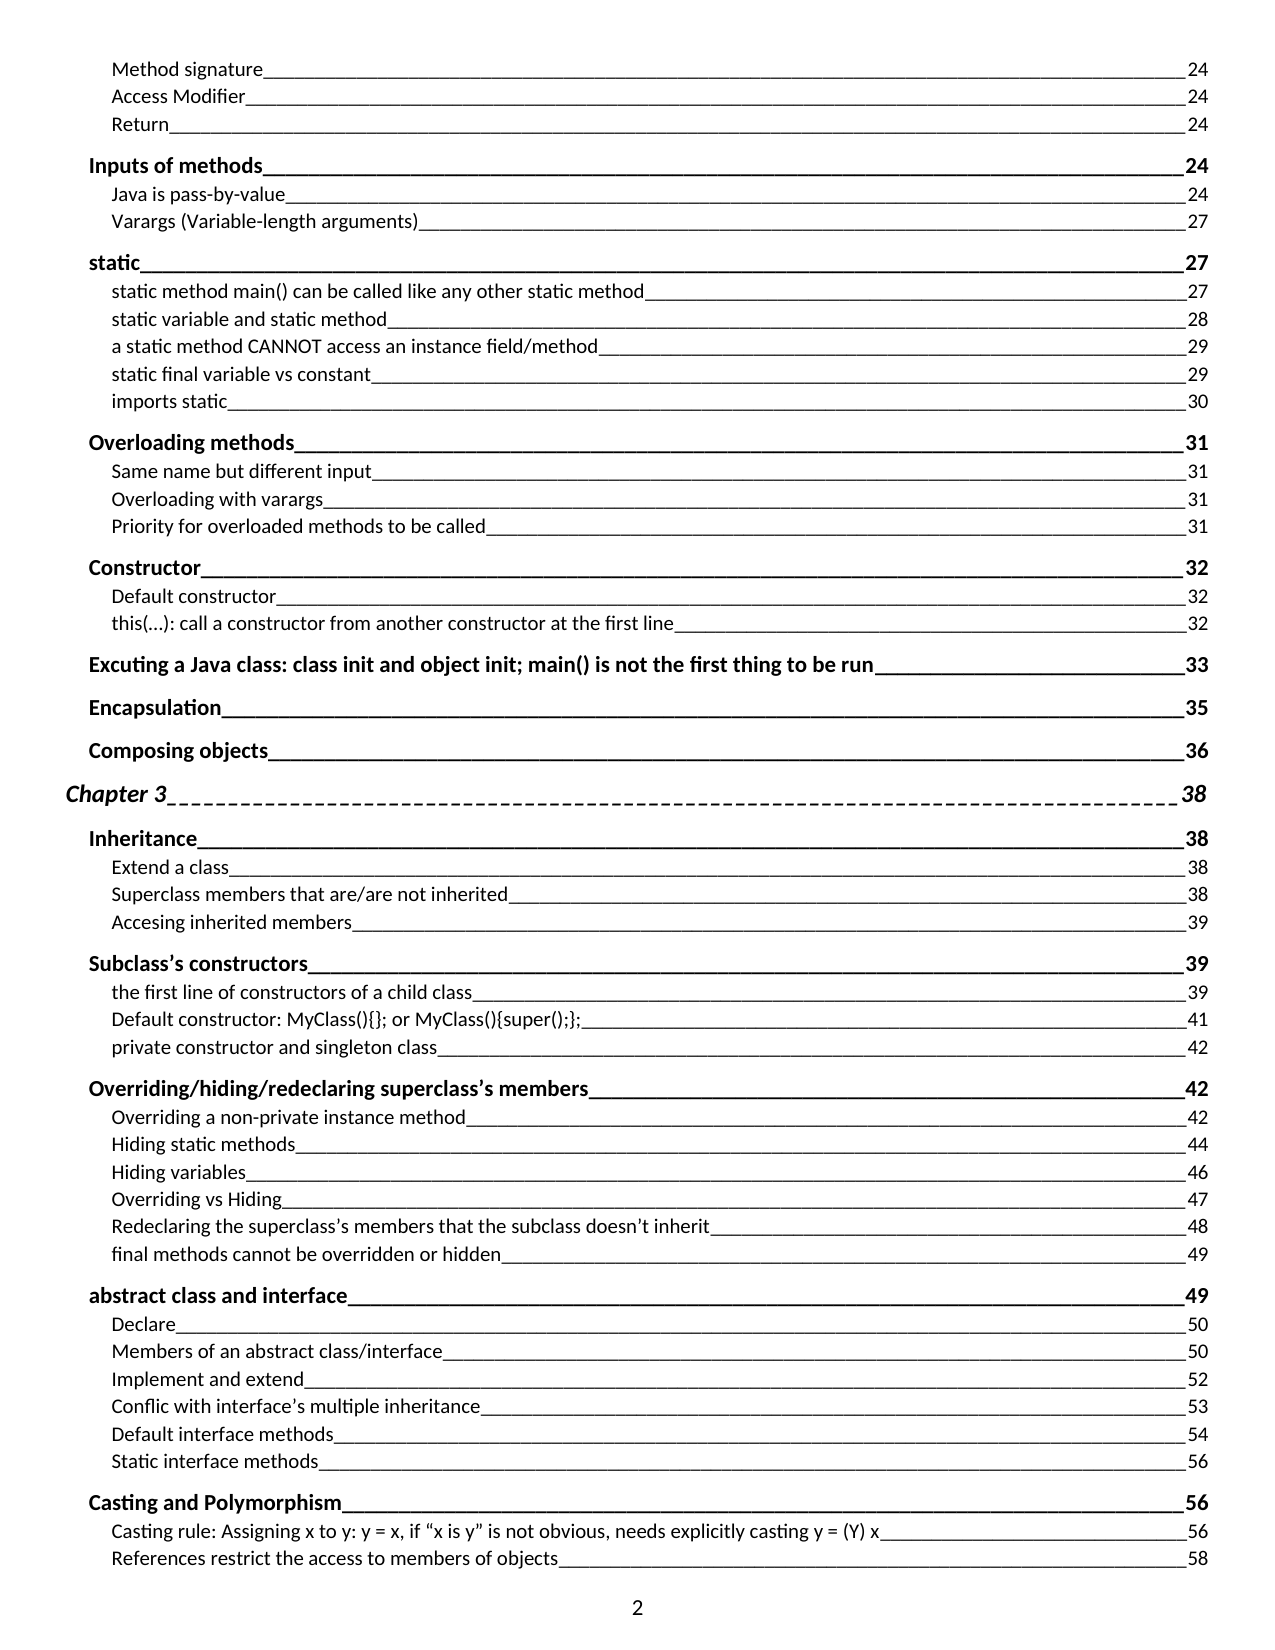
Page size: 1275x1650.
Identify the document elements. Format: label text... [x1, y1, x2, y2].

text Overriding vs Hiding 47 [111, 1186, 1209, 1212]
text Varargs (Variable-length arguments) 27 [111, 208, 1209, 234]
text Conflic with interface’s multiple inheritance 53 [111, 1393, 1209, 1419]
text Members of an abstract class/interface 50 [111, 1338, 1209, 1364]
text Composing objects 36 [88, 736, 1209, 764]
text private constructor and singleton class 42 [111, 1034, 1209, 1059]
text Excuting a Java class: class init and object init; main() is not the first thing to be run 33 [88, 651, 1209, 678]
text Default interface methods 54 [111, 1421, 1209, 1446]
text static variable and static method 28 [111, 306, 1209, 331]
text Accesing inherited members 39 [111, 909, 1209, 934]
text static final variable vs constant 29 [111, 361, 1209, 386]
text a static method CANNOT access an instance field/method 29 [111, 333, 1209, 359]
text Default constructor 32 [111, 583, 1209, 609]
text Overloading with varargs 31 [111, 486, 1209, 511]
text Inputs of methods 24 [88, 151, 1209, 179]
text Overriding a non-private instance method 42 [111, 1104, 1209, 1129]
text Overloading methods 31 [88, 428, 1209, 456]
text Same name but different input 31 [111, 458, 1209, 484]
text Java is pass-by-value 24 [111, 181, 1209, 207]
text Casting and Polymorphism 56 [88, 1488, 1209, 1516]
text Return 24 [111, 111, 1209, 136]
text Casting rule: Assigning x to y: y = x, if “x is y” is not obvious, needs explicitly casting y = (Y) x 56 [111, 1518, 1209, 1544]
text Declare 50 [111, 1311, 1209, 1337]
text Priority for overloaded methods to be called 31 [111, 513, 1209, 538]
text this(…): call a constructor from another constructor at the first line 32 [111, 611, 1209, 636]
text Static interface methods 56 [111, 1448, 1209, 1473]
text Method signature 24 [111, 56, 1209, 82]
text Chapter 3 38 [66, 779, 1209, 809]
text static 27 [88, 248, 1209, 276]
text Access Modifier 24 [111, 84, 1209, 109]
text Hiding static methods 44 [111, 1131, 1209, 1157]
text Hiding variables 46 [111, 1159, 1209, 1184]
text abstract class and interface 49 [88, 1281, 1209, 1309]
text final methods cannot be overridden or hidden 49 [111, 1241, 1209, 1266]
text the first line of constructors of a child class 39 [111, 979, 1209, 1004]
text Subclass’s constructors 39 [88, 949, 1209, 977]
text Extend a class 38 [111, 854, 1209, 880]
text Inheritance 38 [88, 824, 1209, 852]
text Overriding/hiding/redeclaring superclass’s members 42 [88, 1074, 1209, 1102]
text imports static 30 [111, 388, 1209, 414]
text Implement and extend 52 [111, 1366, 1209, 1391]
text Redeclaring the superclass’s members that the subclass doesn’t inherit 48 [111, 1214, 1209, 1239]
text Default constructor: MyClass(){}; or MyClass(){super();}; 41 [111, 1007, 1209, 1032]
text References restrict the access to members of objects 58 [111, 1546, 1209, 1571]
text Encapsulation 35 [88, 693, 1209, 721]
text static method main() can be called like any other static method 27 [111, 279, 1209, 304]
text Constructor 32 [88, 553, 1209, 581]
text Superclass members that are/are not inherited 38 [111, 882, 1209, 907]
